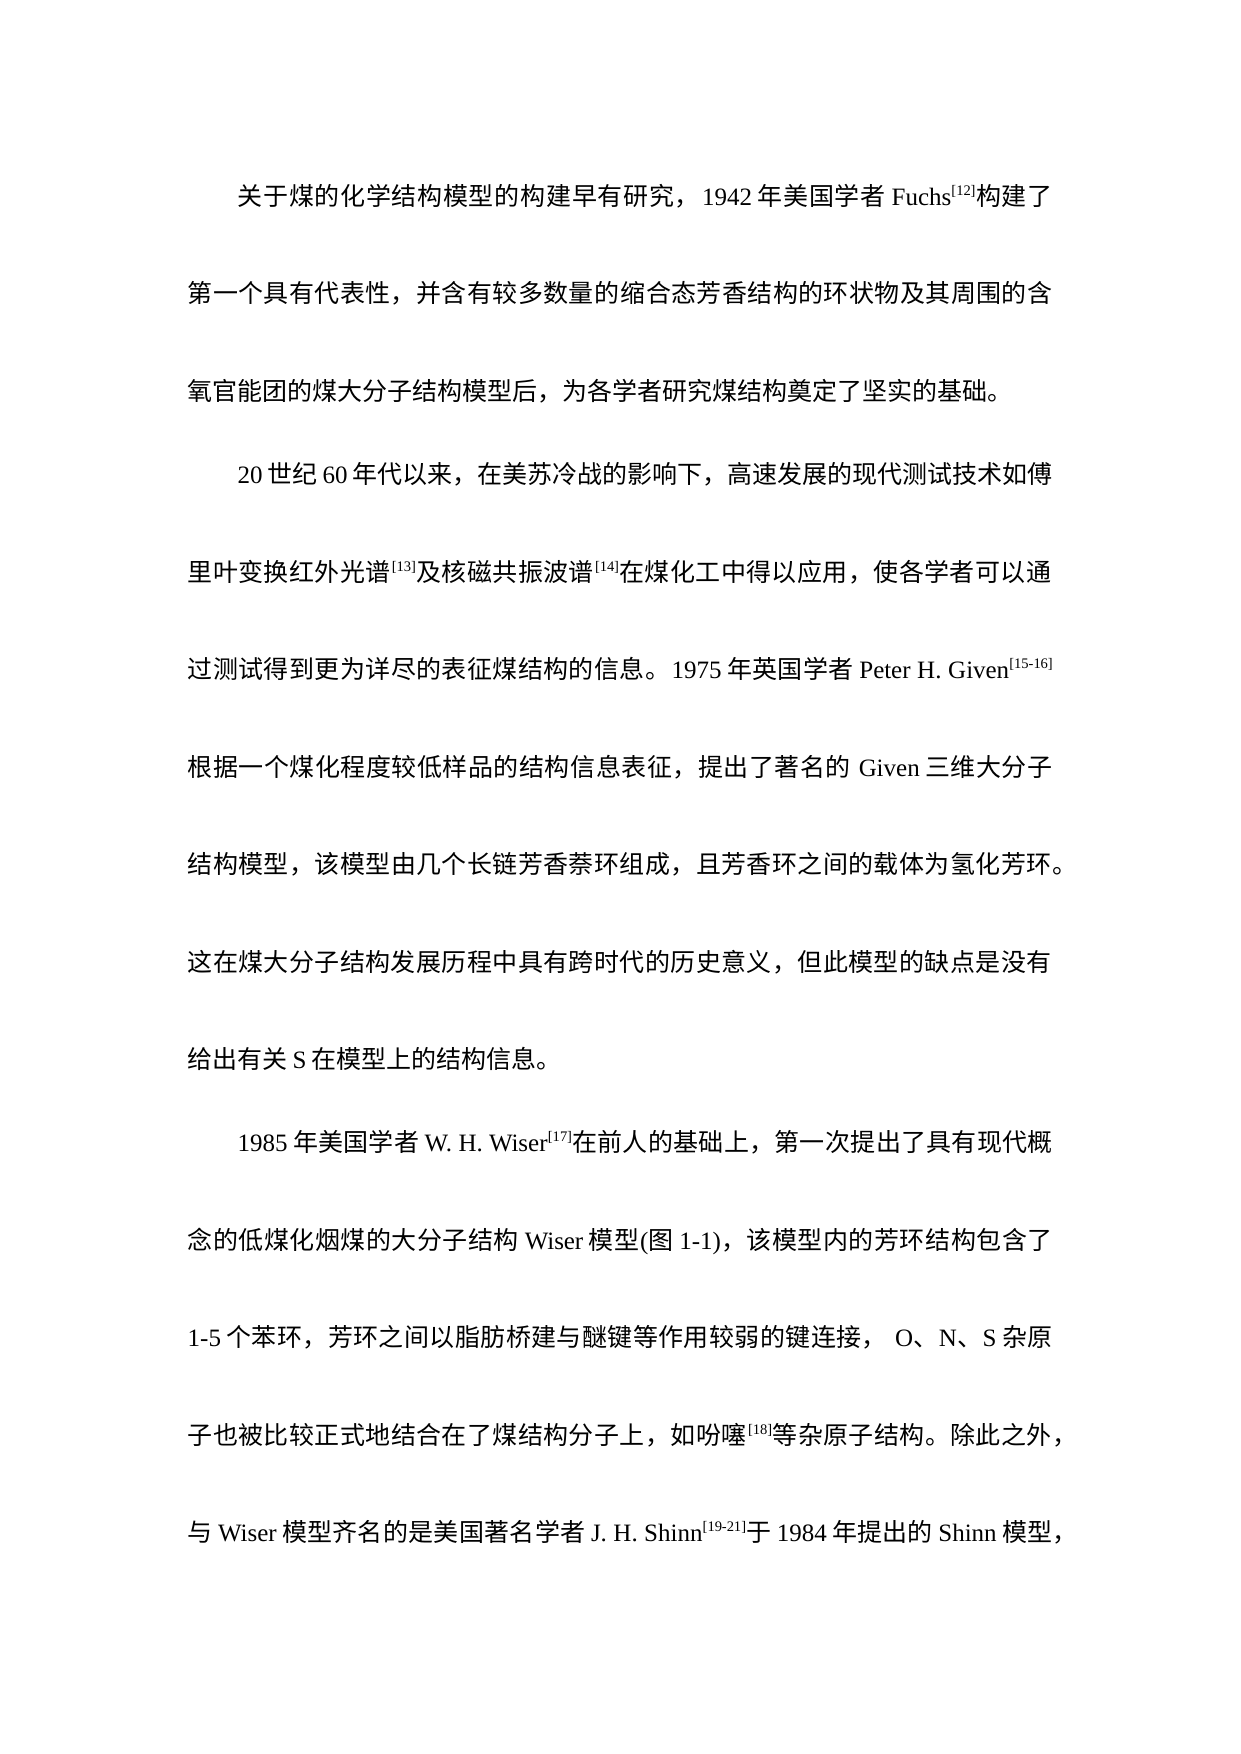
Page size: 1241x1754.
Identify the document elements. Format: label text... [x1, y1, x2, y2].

text 关于煤的化学结构模型的构建早有研究，1942年美国学者Fuchs[12]构建了第一个具有代表性，并含有较多数量的缩合态芳香结构的环状物及其周围的含氧官能团的煤大分子结构模型后，为各学者研究煤结构奠定了坚实的基础。 [187, 162, 1053, 422]
text 20世纪60年代以来，在美苏冷战的影响下，高速发展的现代测试技术如傅里叶变换红外光谱[13]及核磁共振波谱[14]在煤化工中得以应用，使各学者可以通过测试得到更为详尽的表征煤结构的信息。1975年英国学者Peter H. Given[15-16]根据一个煤化程度较低样品的结构信息表征，提出了著名的Given三维大分子结构模型，该模型由几个长链芳香萘环组成，且芳香环之间的载体为氢化芳环。这在煤大分子结构发展历程中具有跨时代的历史意义，但此模型的缺点是没有给出有关S在模型上的结构信息。 [187, 440, 1053, 1090]
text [187, 1108, 1053, 1563]
